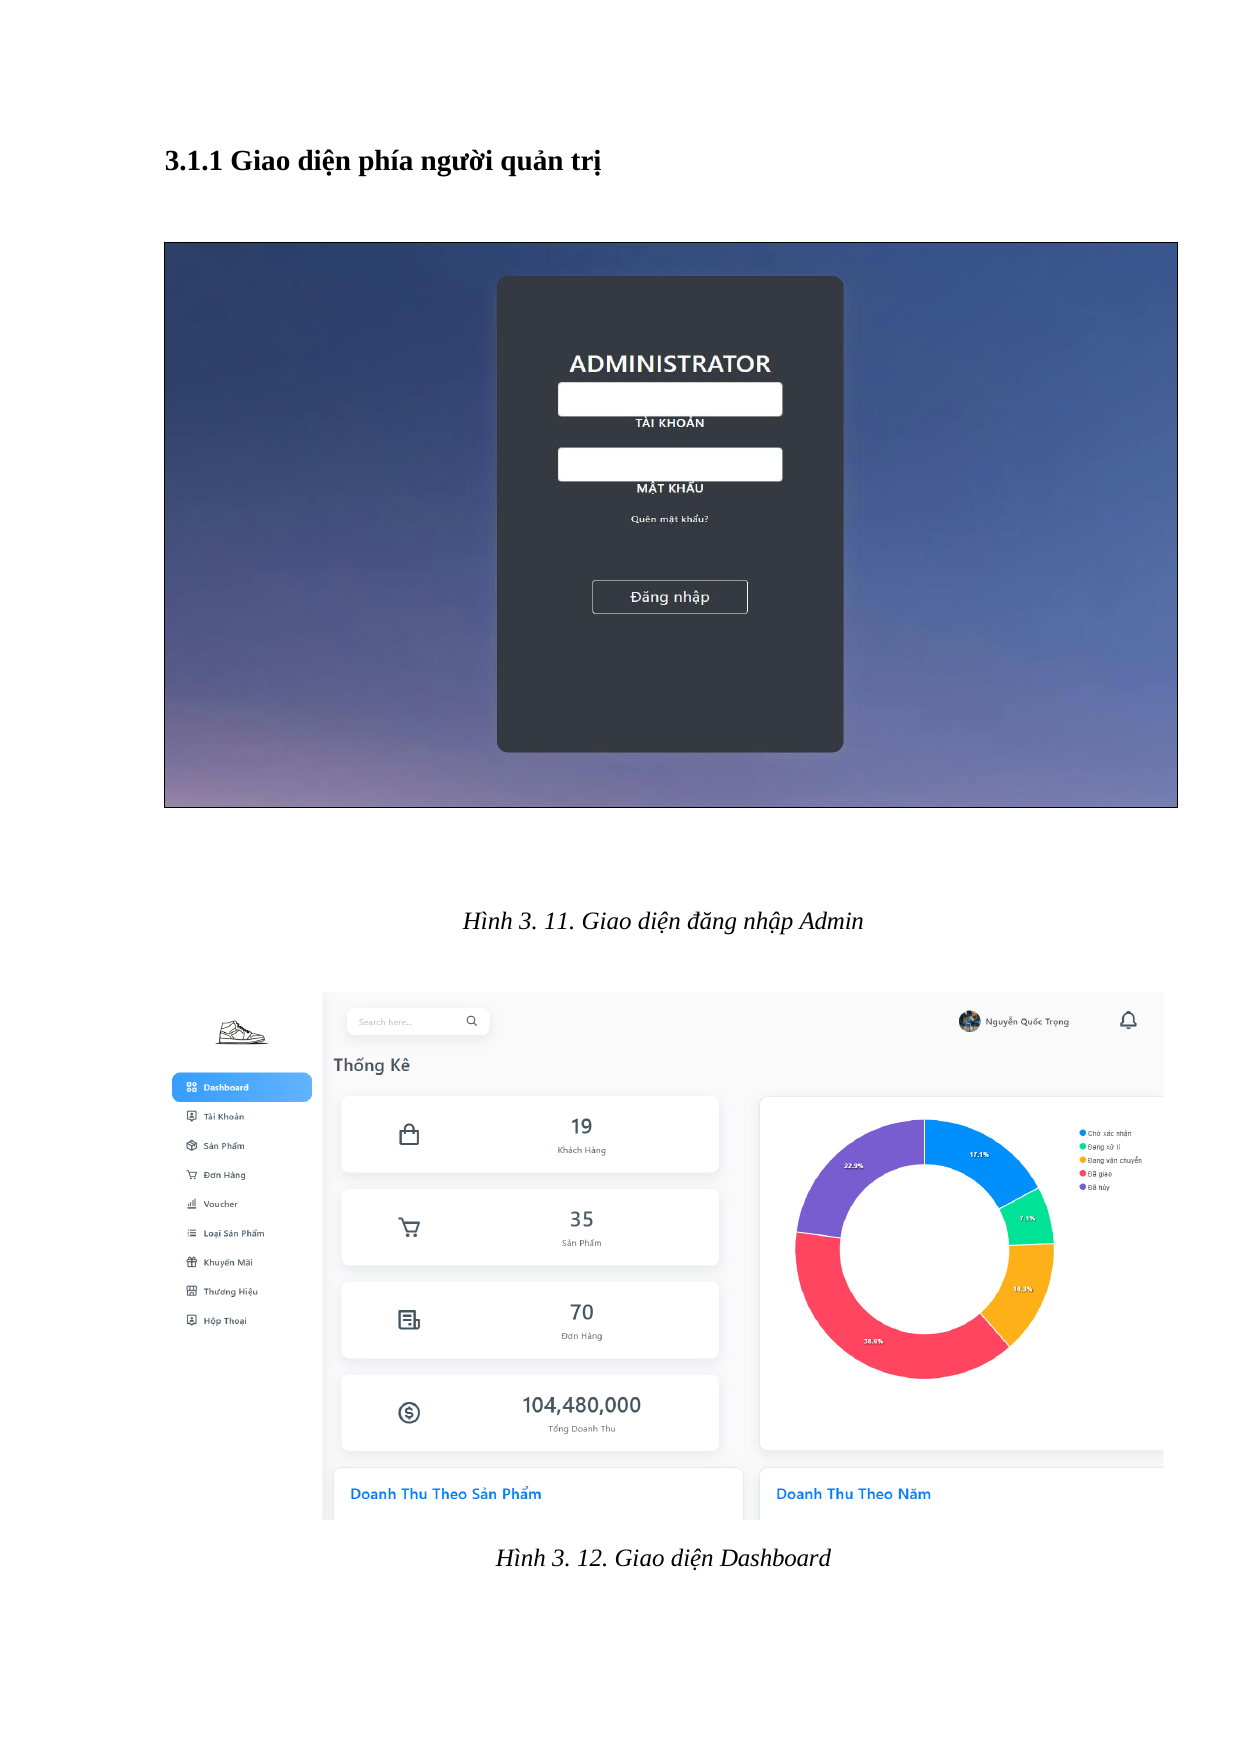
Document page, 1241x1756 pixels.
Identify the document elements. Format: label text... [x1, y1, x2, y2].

picture [165, 243, 1177, 807]
subtitle 3.1.1 Giao diện phía người quản trị [164, 143, 1163, 177]
text Hình 3. 11. Giao diện đăng nhập Admin [320, 906, 1009, 935]
picture [164, 992, 1164, 1520]
text Hình 3. 12. Giao diện Dashboard [320, 1543, 1009, 1572]
